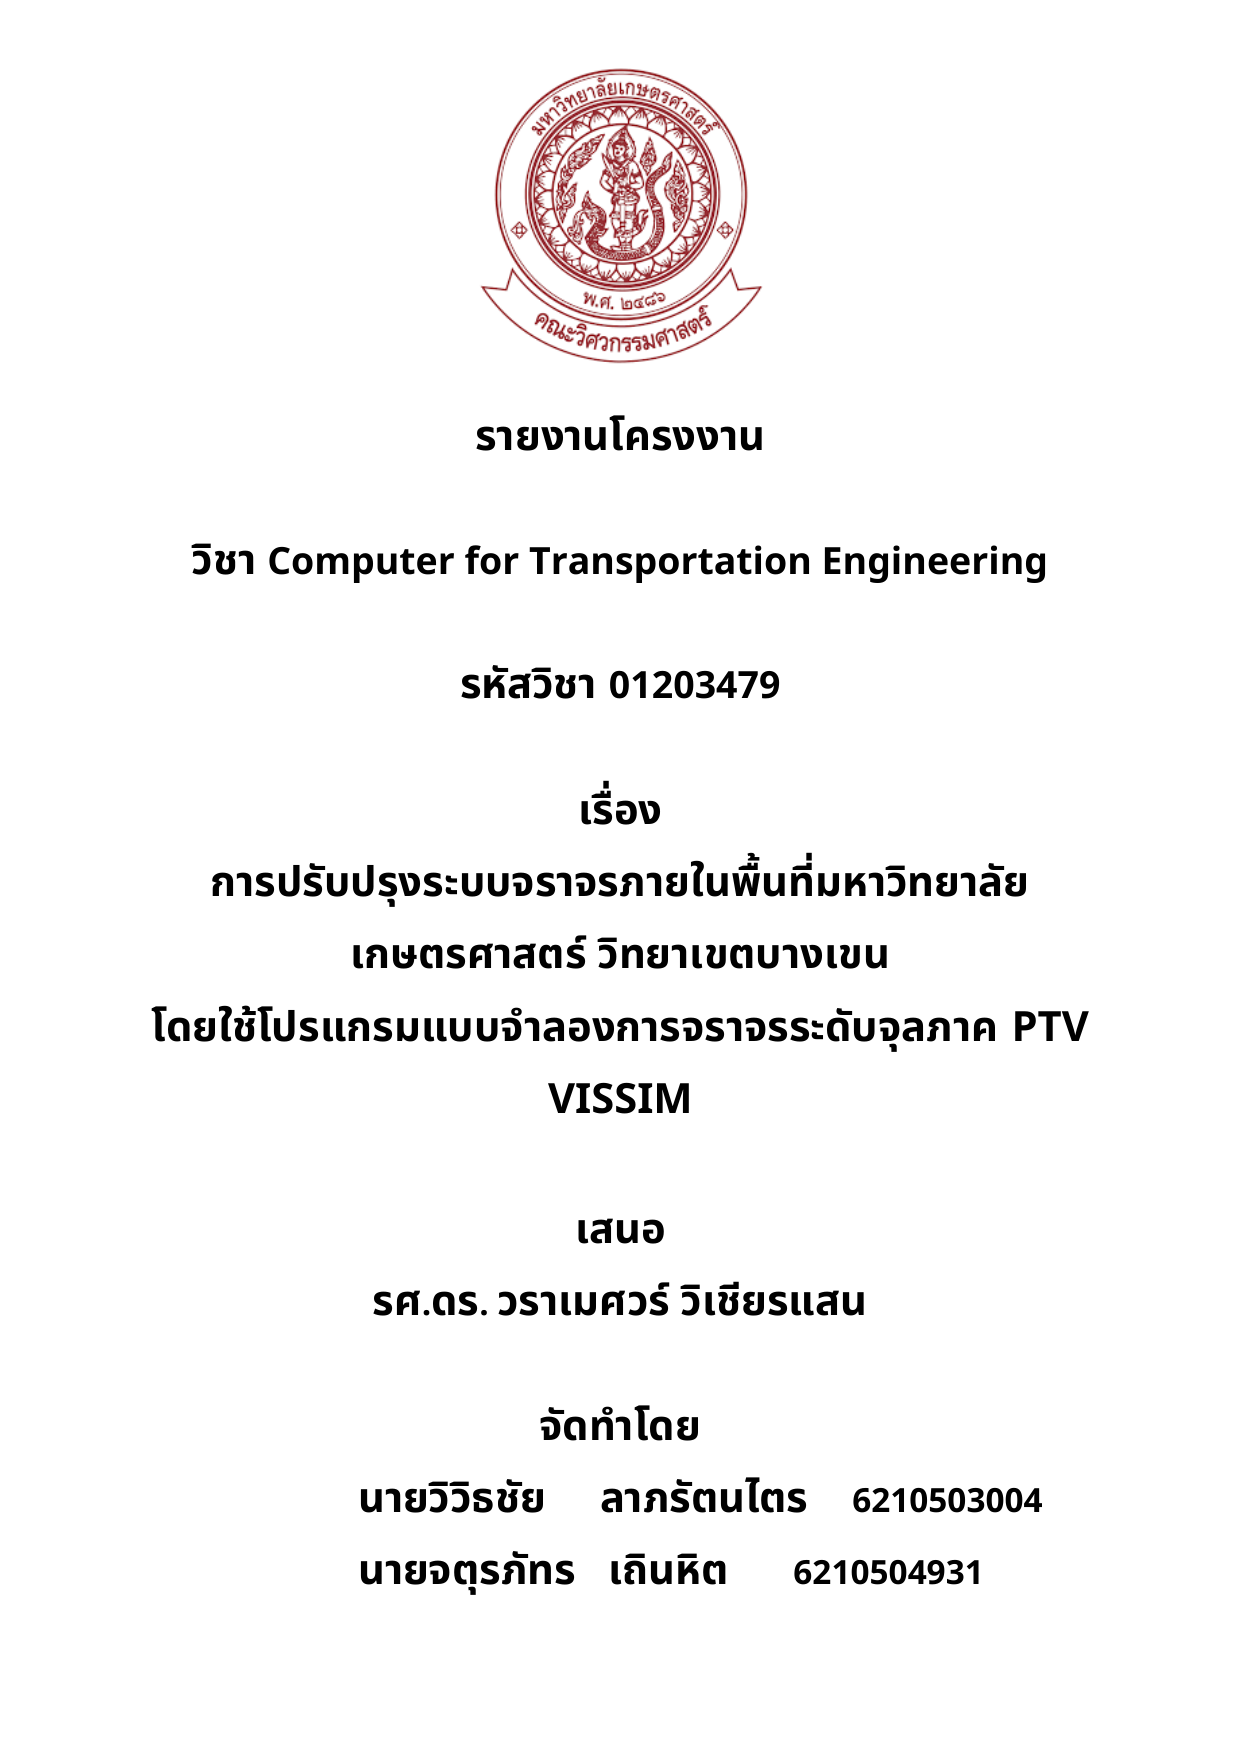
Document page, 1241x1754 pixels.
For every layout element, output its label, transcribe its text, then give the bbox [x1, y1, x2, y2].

text เรื่อง [150, 780, 1090, 843]
text วิชา Computer for Transportation Engineering [150, 530, 1090, 593]
text นายจตุรภัทร เถินหิต 6210504931 [150, 1541, 1090, 1603]
text รศ.ดร. วราเมศวร์ วิเชียรแสน [150, 1271, 1090, 1334]
picture [473, 63, 771, 370]
text รหัสวิชา 01203479 [150, 655, 1090, 718]
text โดยใช้โปรแกรมแบบจำลองการจราจรระดับจุลภาค PTV VISSIM [150, 997, 1090, 1126]
text เสนอ [150, 1199, 1090, 1262]
text การปรับปรุงระบบจราจรภายในพื้นที่มหาวิทยาลัยเกษตรศาสตร์ วิทยาเขตบางเขน [150, 852, 1090, 988]
text จัดทำโดย [150, 1396, 1090, 1459]
text รายงานโครงงาน [150, 406, 1090, 469]
text นายวิวิธชัย ลาภรัตนไตร 6210503004 [150, 1468, 1090, 1531]
